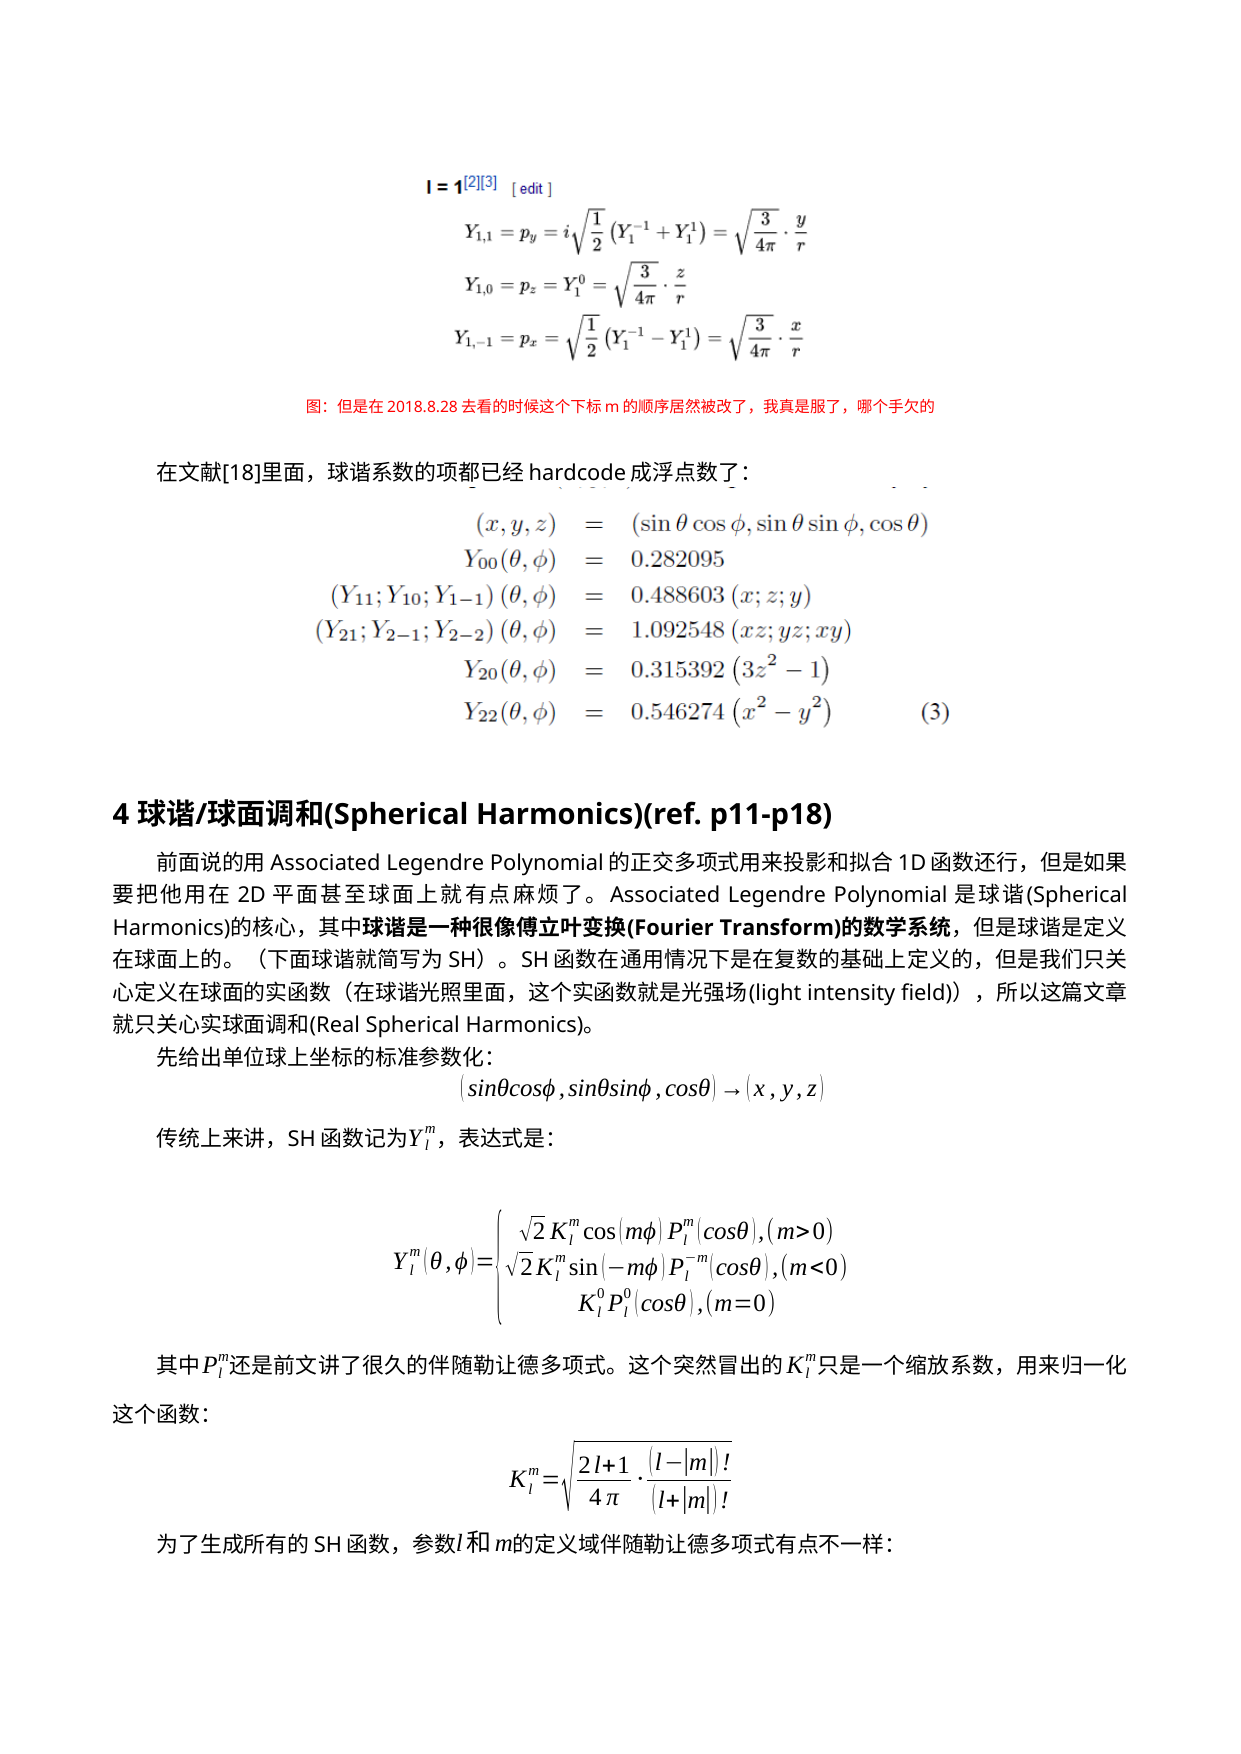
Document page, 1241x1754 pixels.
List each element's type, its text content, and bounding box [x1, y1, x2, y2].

picture [403, 162, 837, 369]
text 4 球谐/球面调和(Spherical Harmonics)(ref. p11-p18) [112, 779, 1128, 844]
text 前面说的用Associated Legendre Polynomial的正交多项式用来投影和拟合1D函数还行，但是如果要把他用在2D平面甚至球面上就有点麻烦了。Associated Legendre Polynomial是球谐(Spherical Harmonics)的核心，其中球谐是一种很像傅立叶变换(Fourier Transform)的数学系统，但是球谐是定义在球面上的。（下面球谐就简写为SH）。SH函数在通用情况下是在复数的基础上定义的，但是我们只关心定义在球面的实函数（在球谐光照里面，这个实函数就是光强场(light intensity field)），所以这篇文章就只关心实球面调和(Real Spherical Harmonics)。 [112, 844, 1128, 1039]
text 为了生成所有的SH函数，参数的定义域伴随勒让德多项式有点不一样： [112, 1527, 1128, 1559]
picture [278, 487, 962, 743]
text 其中还是前文讲了很久的伴随勒让德多项式。这个突然冒出的只是一个缩放系数，用来归一化这个函数： [112, 1332, 1128, 1429]
text 先给出单位球上坐标的标准参数化： [112, 1039, 1128, 1072]
text 在文献[18]里面，球谐系数的项都已经hardcode成浮点数了： [112, 454, 1128, 487]
text 图：但是在2018.8.28去看的时候这个下标m的顺序居然被改了，我真是服了，哪个手欠的 [112, 389, 1128, 422]
text 传统上来讲，SH函数记为，表达式是： [112, 1104, 1128, 1169]
